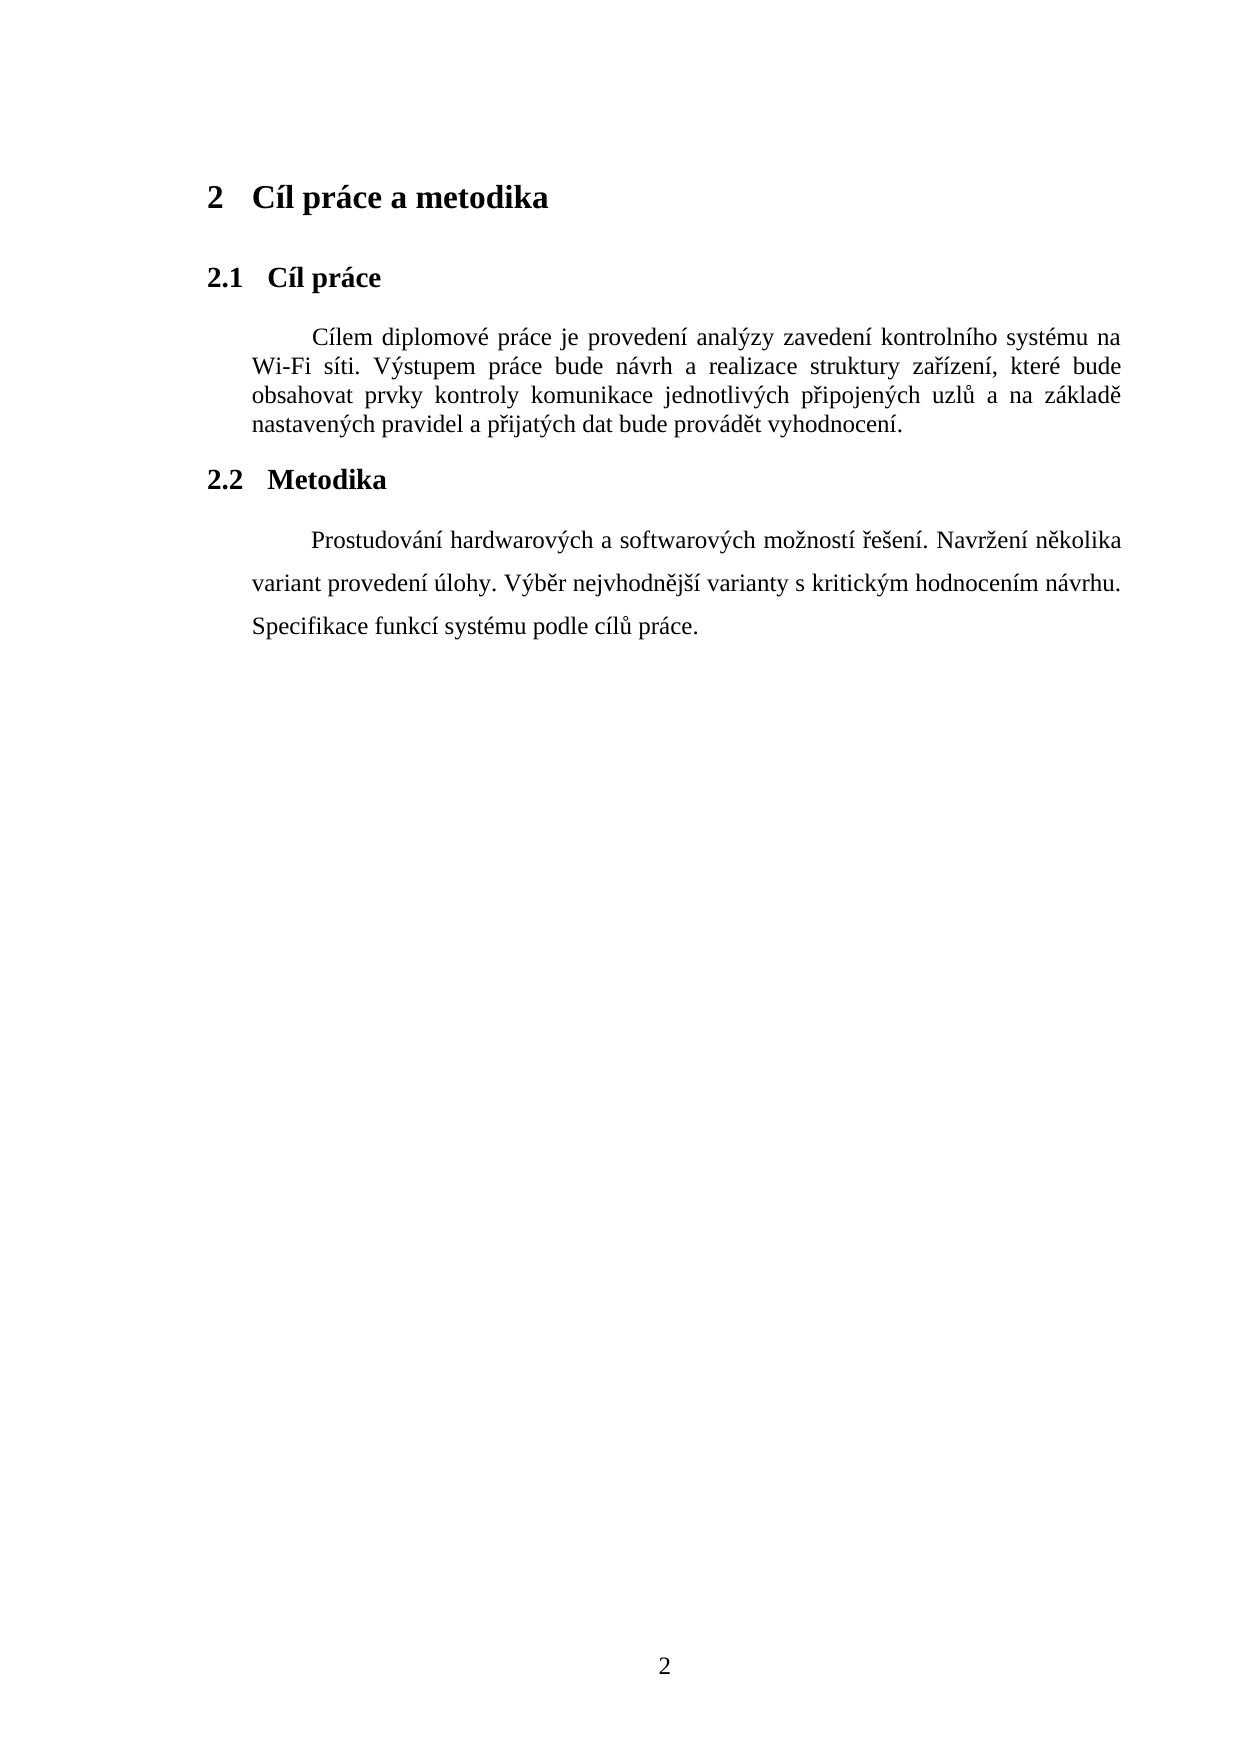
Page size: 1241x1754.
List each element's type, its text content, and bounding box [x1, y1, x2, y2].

text Cílem diplomové práce je provedení analýzy zavedení kontrolního systému na Wi-Fi síti. Výstupem práce bude návrh a realizace struktury zařízení, které bude obsahovat prvky kontroly komunikace jednotlivých připojených uzlů a na základě nastavených pravidel a přijatých dat bude provádět vyhodnocení. [252, 322, 1122, 437]
subtitle Cíl práce [207, 260, 1122, 293]
text Prostudování hardwarových a softwarových možností řešení. Navržení několika variant provedení úlohy. Výběr nejvhodnější varianty s kritickým hodnocením návrhu. Specifikace funkcí systému podle cílů práce. [252, 525, 1122, 640]
subtitle Cíl práce a metodika [207, 177, 1122, 216]
subtitle Metodika [207, 462, 1122, 496]
